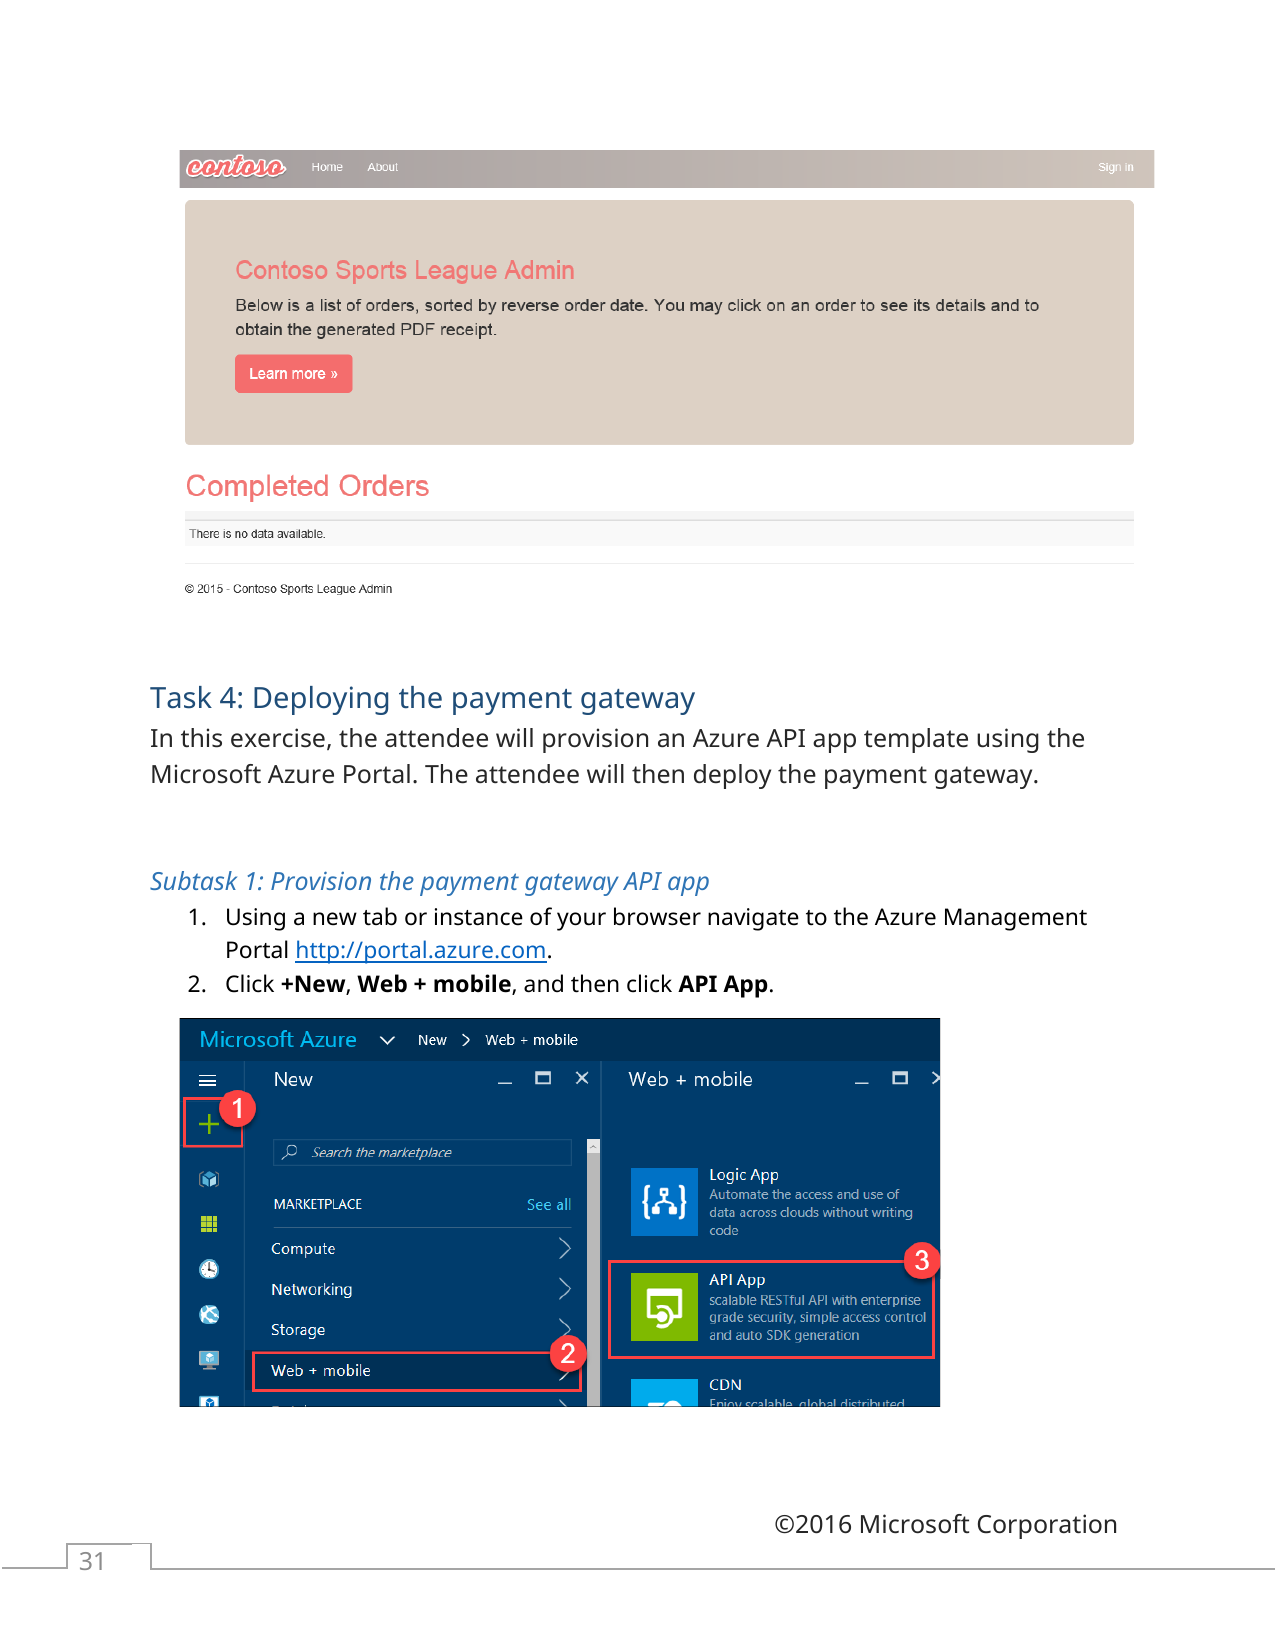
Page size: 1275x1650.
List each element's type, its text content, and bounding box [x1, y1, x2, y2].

list Using a new tab or instance of your browser navigate to the Azure Management Portal http://portal.azure.com. [187, 901, 1125, 966]
list Click +New, Web + mobile, and then click API App. [187, 968, 1125, 999]
subtitle Task 4: Deploying the payment gateway [150, 677, 1125, 717]
picture [665, 1401, 681, 1407]
subtitle Subtask 1: Provision the payment gateway API app [150, 864, 1125, 898]
picture [649, 1403, 663, 1407]
picture [179, 150, 1155, 605]
text In this exercise, the attendee will provision an Azure API app template using the Microsoft Azure Portal. The attendee will then deploy the payment gateway. [150, 720, 1125, 791]
picture [179, 1018, 941, 1407]
